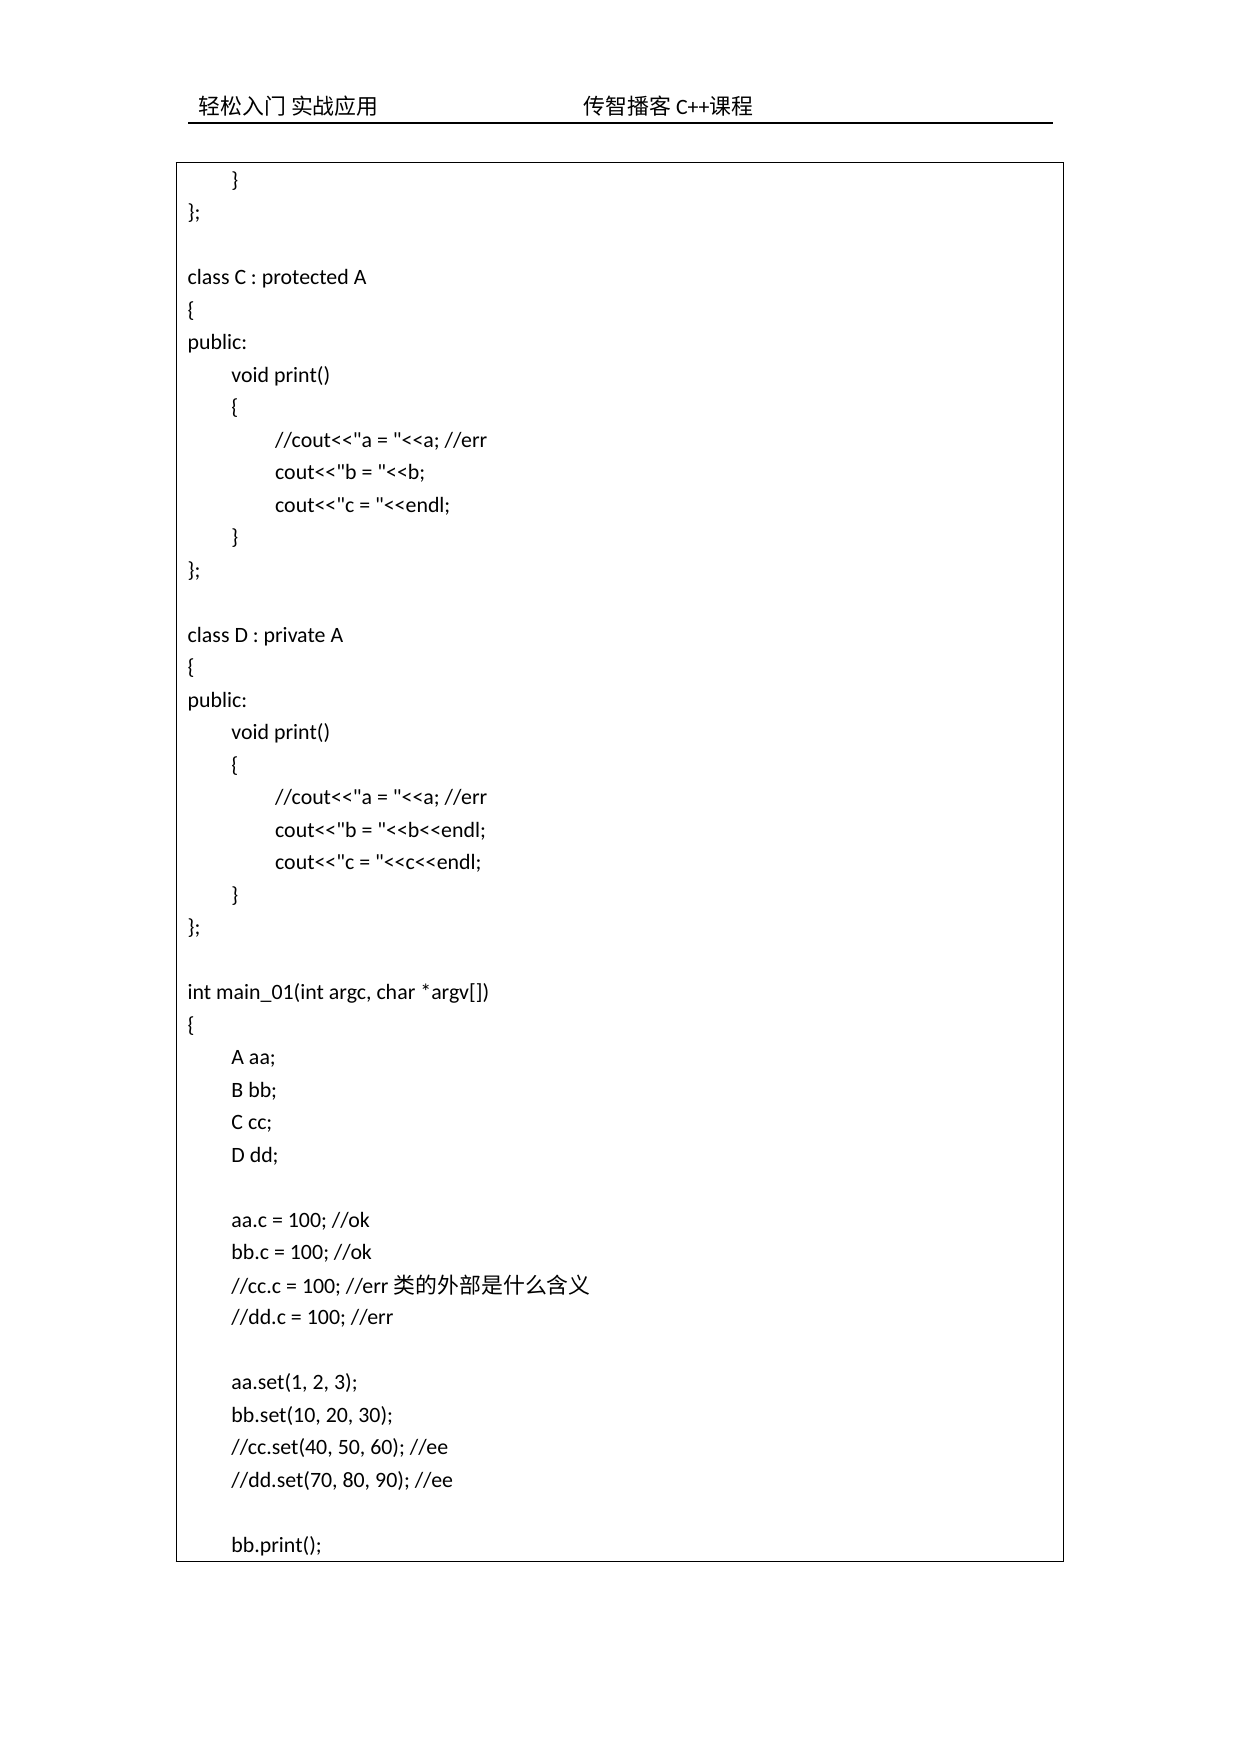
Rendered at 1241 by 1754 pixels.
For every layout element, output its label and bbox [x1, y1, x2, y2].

table_header [177, 163, 1063, 1561]
